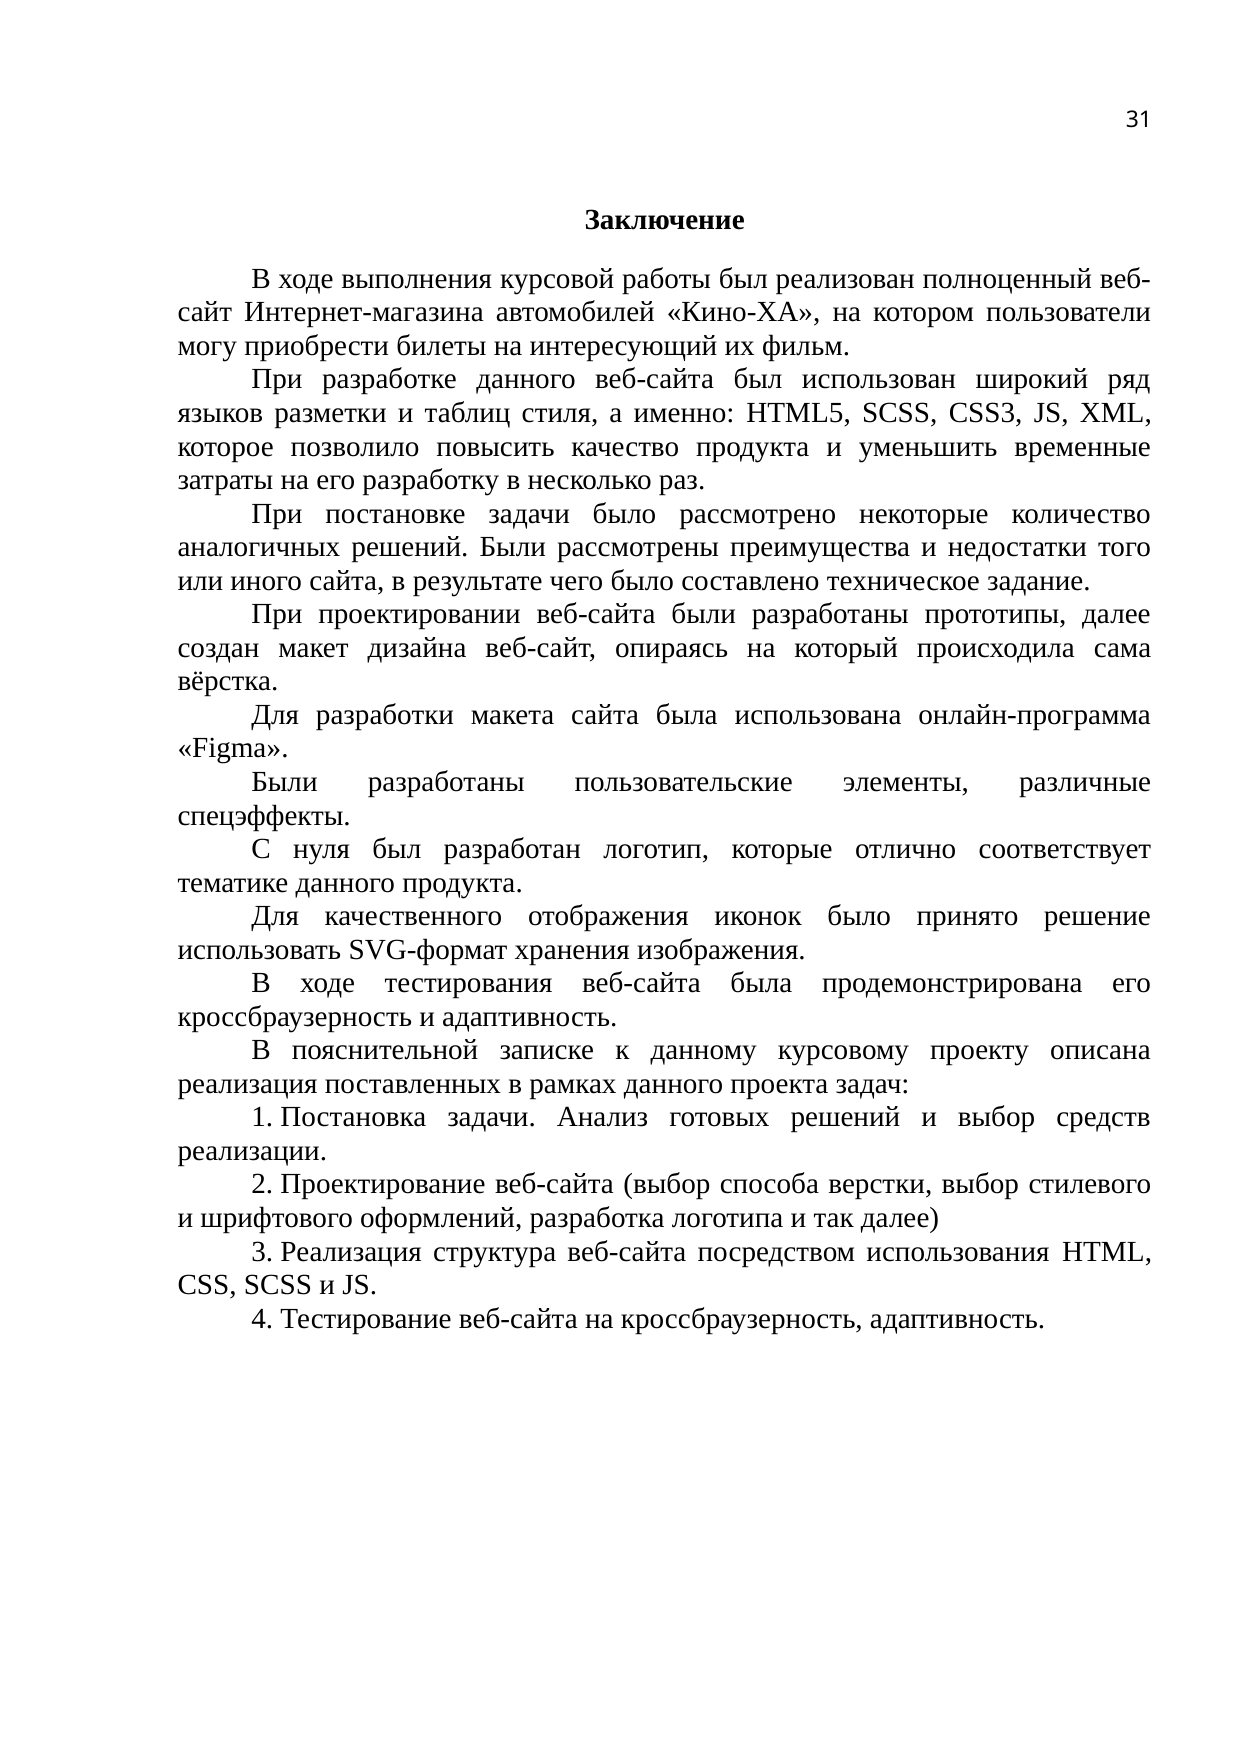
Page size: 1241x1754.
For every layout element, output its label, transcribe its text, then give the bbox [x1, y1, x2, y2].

text При разработке данного веб-сайта был использован широкий ряд языков разметки и таблиц стиля, а именно: HTML5, SCSS, CSS3, JS, XML, которое позволило повысить качество продукта и уменьшить временные затраты на его разработку в несколько раз. [177, 362, 1152, 496]
text С нуля был разработан логотип, которые отлично соответствует тематике данного продукта. [177, 831, 1152, 898]
text Заключение [177, 202, 1152, 236]
text При постановке задачи было рассмотрено некоторые количество аналогичных решений. Были рассмотрены преимущества и недостатки того или иного сайта, в результате чего было составлено техническое задание. [177, 496, 1152, 596]
text В ходе выполнения курсовой работы был реализован полноценный веб-сайт Интернет-магазина автомобилей «Кино-ХА», на котором пользователи могу приобрести билеты на интересующий их фильм. [177, 261, 1152, 362]
list Проектирование веб-сайта (выбор способа верстки, выбор стилевого и шрифтового оформлений, разработка логотипа и так далее) [177, 1167, 1152, 1234]
list Постановка задачи. Анализ готовых решений и выбор средств реализации. [177, 1099, 1152, 1167]
text В пояснительной записке к данному курсовому проекту описана реализация поставленных в рамках данного проекта задач: [177, 1032, 1152, 1099]
list Реализация структура веб-сайта посредством использования HTML, CSS, SCSS и JS. [177, 1234, 1152, 1301]
text Были разработаны пользовательские элементы, различные спецэффекты. [177, 764, 1152, 831]
text Для разработки макета сайта была использована онлайн-программа «Figma». [177, 697, 1152, 764]
text При проектировании веб-сайта были разработаны прототипы, далее создан макет дизайна веб-сайт, опираясь на который происходила сама вёрстка. [177, 596, 1152, 697]
list Тестирование веб-сайта на кроссбраузерность, адаптивность. [177, 1301, 1152, 1334]
text Для качественного отображения иконок было принято решение использовать SVG-формат хранения изображения. [177, 898, 1152, 965]
text В ходе тестирования веб-сайта была продемонстрирована его кроссбраузерность и адаптивность. [177, 965, 1152, 1032]
